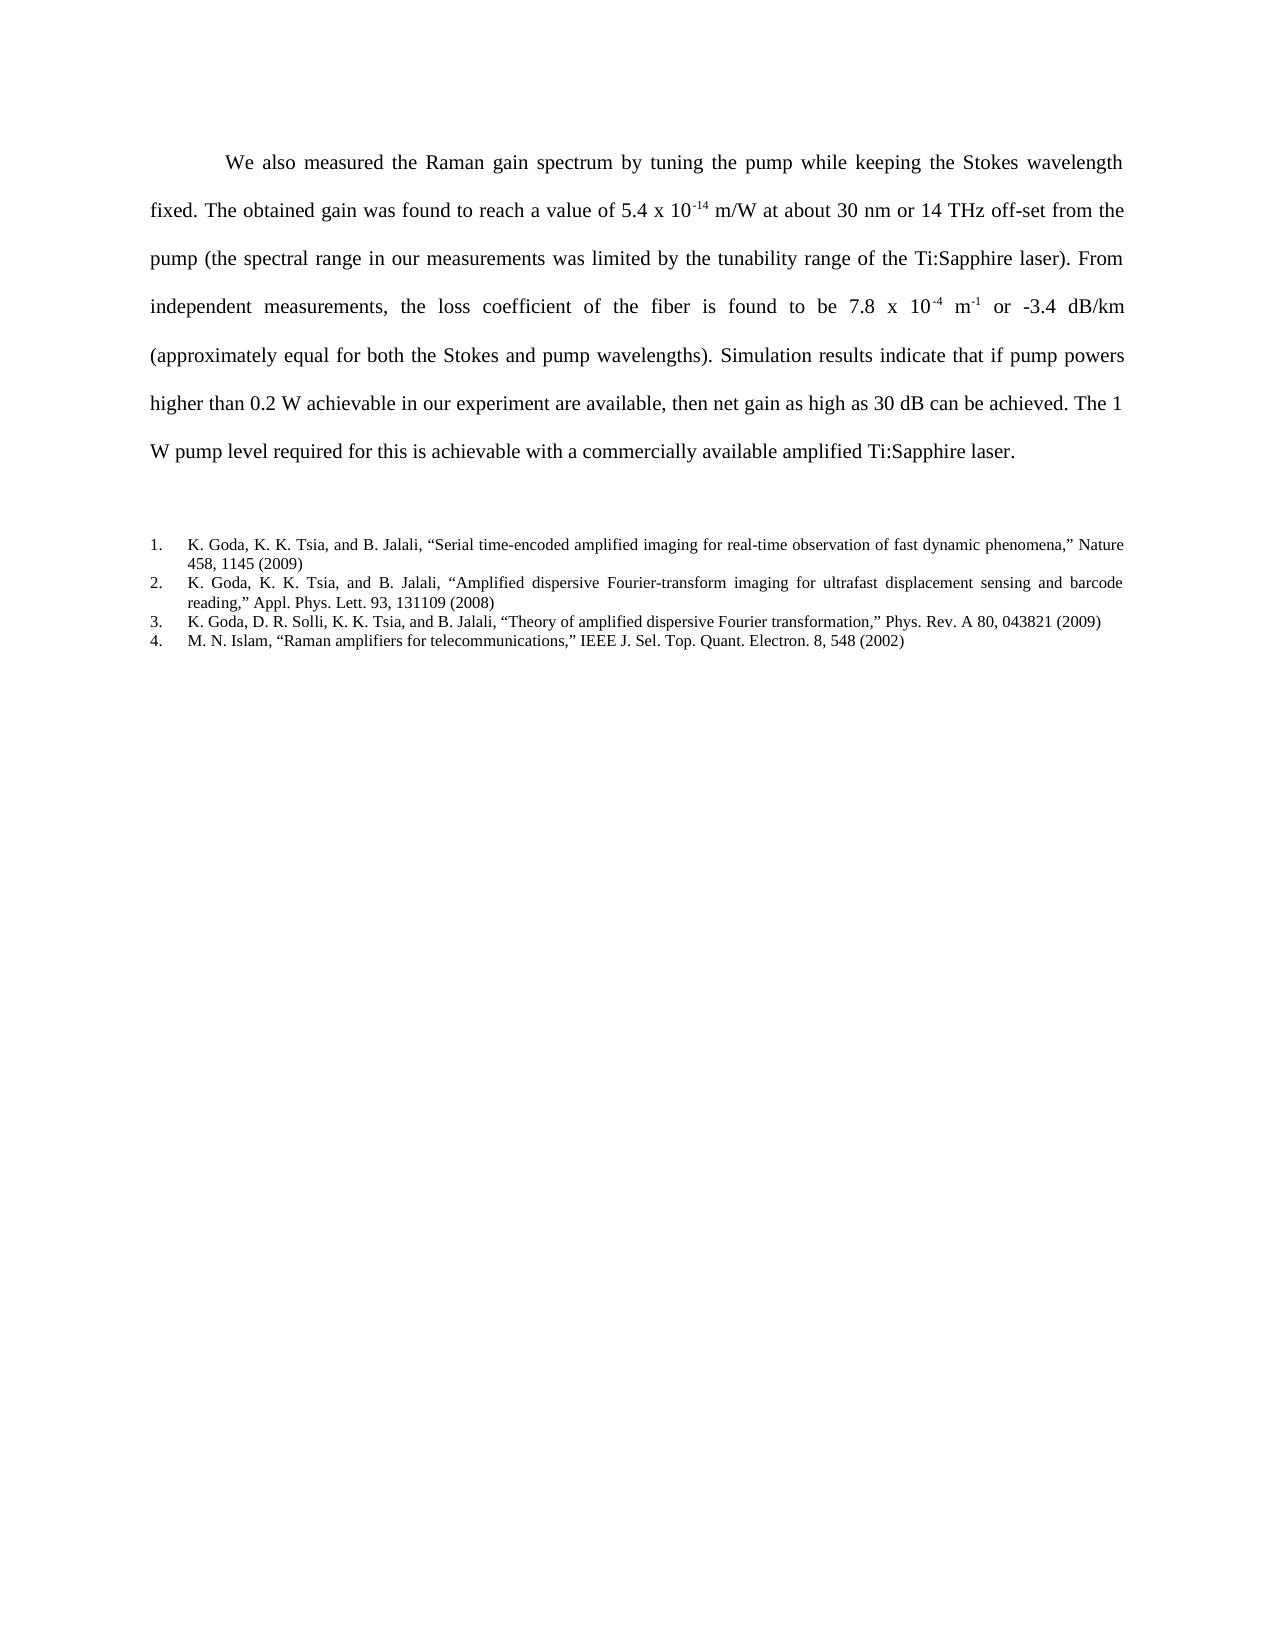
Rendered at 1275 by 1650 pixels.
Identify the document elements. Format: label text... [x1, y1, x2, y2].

text We also measured the Raman gain spectrum by tuning the pump while keeping the Stokes wavelength fixed. The obtained gain was found to reach a value of 5.4 x 10-14 m/W at about 30 nm or 14 THz off-set from the pump (the spectral range in our measurements was limited by the tunability range of the Ti:Sapphire laser). From independent measurements, the loss coefficient of the fiber is found to be 7.8 x 10-4 m-1 or -3.4 dB/km (approximately equal for both the Stokes and pump wavelengths). Simulation results indicate that if pump powers higher than 0.2 W achievable in our experiment are available, then net gain as high as 30 dB can be achieved. The 1 W pump level required for this is achievable with a commercially available amplified Ti:Sapphire laser. [150, 150, 1125, 463]
list M. N. Islam, “Raman amplifiers for telecommunications,” IEEE J. Sel. Top. Quant. Electron. 8, 548 (2002) [150, 631, 1125, 650]
list K. Goda, K. K. Tsia, and B. Jalali, “Amplified dispersive Fourier-transform imaging for ultrafast displacement sensing and barcode reading,” Appl. Phys. Lett. 93, 131109 (2008) [150, 573, 1125, 612]
list K. Goda, K. K. Tsia, and B. Jalali, “Serial time-encoded amplified imaging for real-time observation of fast dynamic phenomena,” Nature 458, 1145 (2009) [150, 535, 1125, 573]
list K. Goda, D. R. Solli, K. K. Tsia, and B. Jalali, “Theory of amplified dispersive Fourier transformation,” Phys. Rev. A 80, 043821 (2009) [150, 612, 1125, 631]
